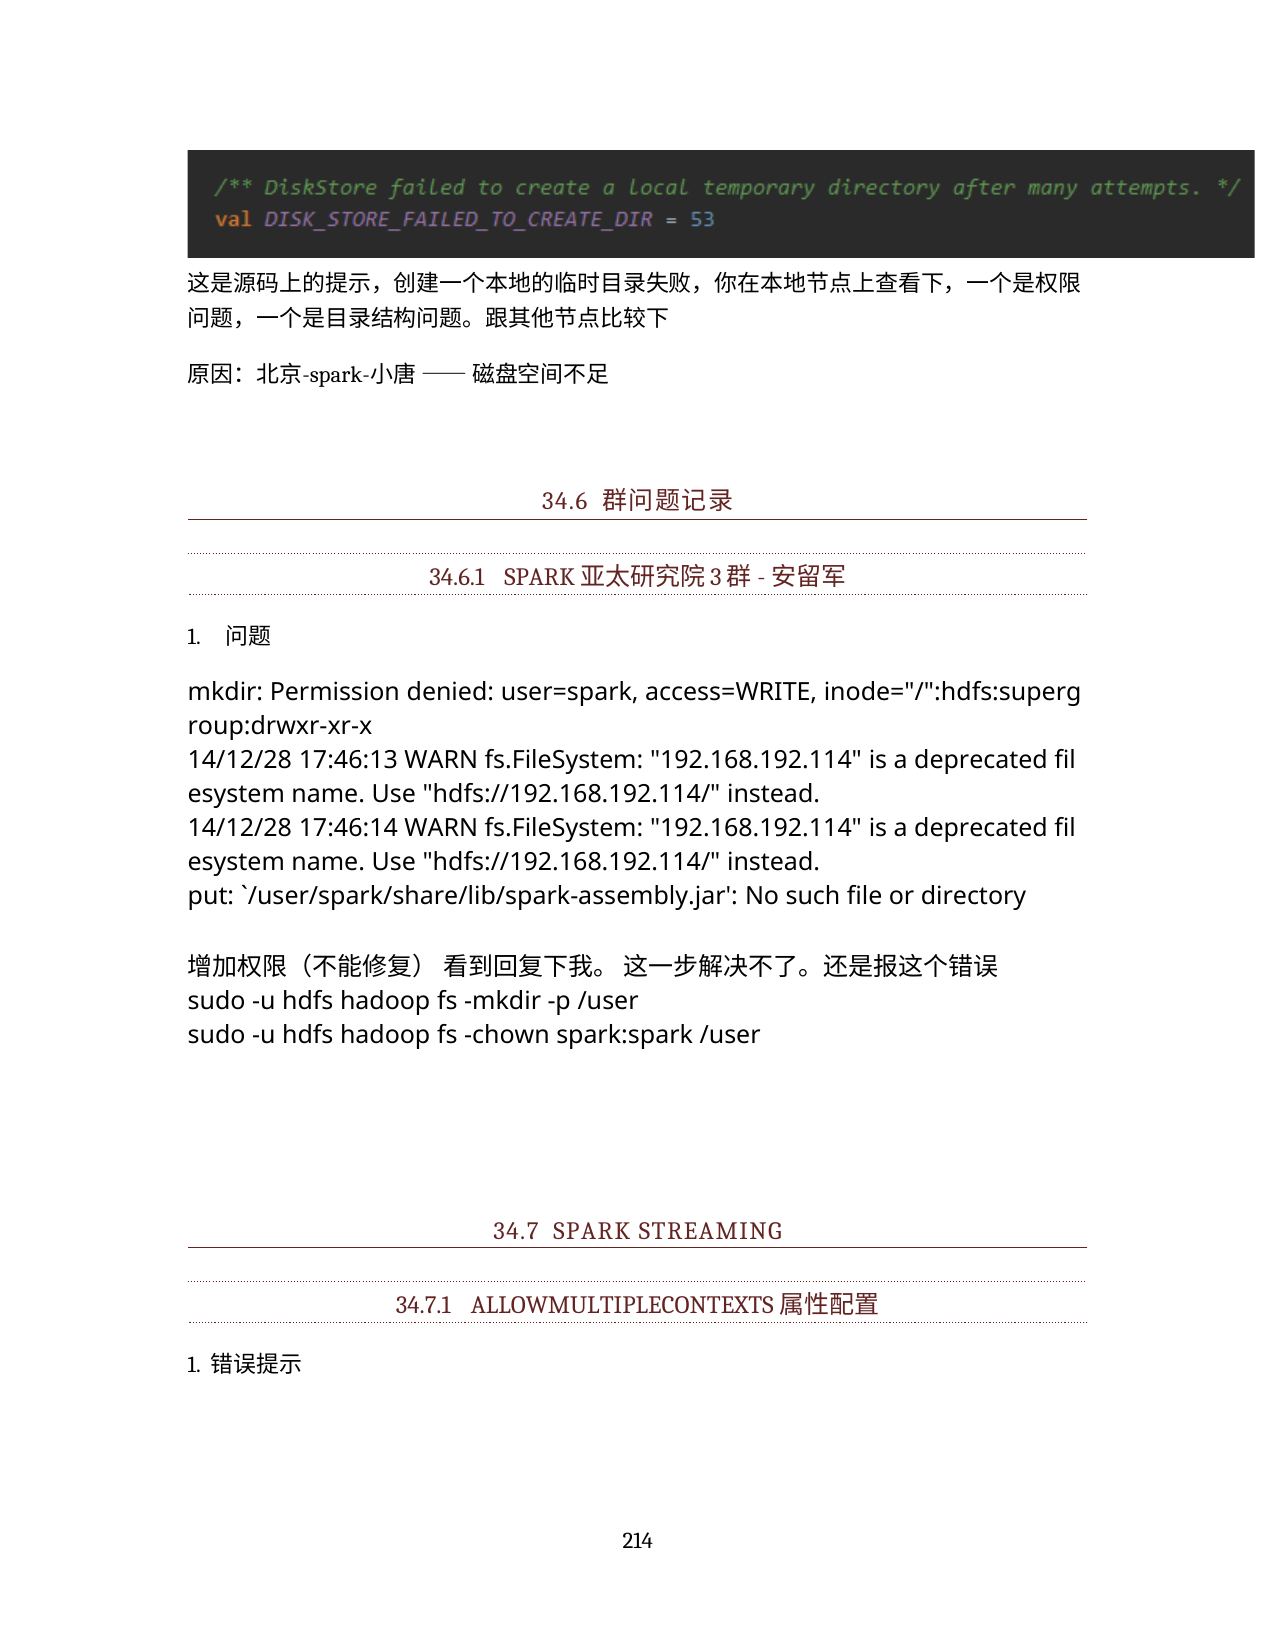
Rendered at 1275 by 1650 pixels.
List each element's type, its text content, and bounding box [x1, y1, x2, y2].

subtitle allowMultipleContexts 属性配置 [187, 1281, 1087, 1323]
text 原因：北京-spark-小唐 —— 磁盘空间不足 [187, 356, 1087, 389]
text 1. 错误提示 [187, 1346, 1087, 1379]
subtitle Spark亚太研究院3群 - 安留军 [187, 553, 1087, 595]
list 问题 [187, 618, 1087, 651]
subtitle Spark Streaming [187, 1217, 1087, 1248]
subtitle 群问题记录 [187, 480, 1087, 520]
picture [187, 150, 1255, 258]
text 这是源码上的提示，创建一个本地的临时目录失败，你在本地节点上查看下，一个是权限问题，一个是目录结构问题。跟其他节点比较下 [187, 258, 1087, 333]
text mkdir: Permission denied: user=spark, access=WRITE, inode="/":hdfs:supergroup:drwxr-xr-x 14/12/28 17:46:13 WARN fs.FileSystem: "192.168.192.114" is a deprecated filesystem name. Use "hdfs://192.168.192.114/" instead. 14/12/28 17:46:14 WARN fs.FileSystem: "192.168.192.114" is a deprecated filesystem name. Use "hdfs://192.168.192.114/" instead. put: `/user/spark/share/lib/spark-assembly.jar': No such file or directory 增加权限（不能修复） 看到回复下我。 这一步解决不了。还是报这个错误 sudo -u hdfs hadoop fs -mkdir -p /user sudo -u hdfs hadoop fs -chown spark:spark /user [187, 673, 1087, 1050]
